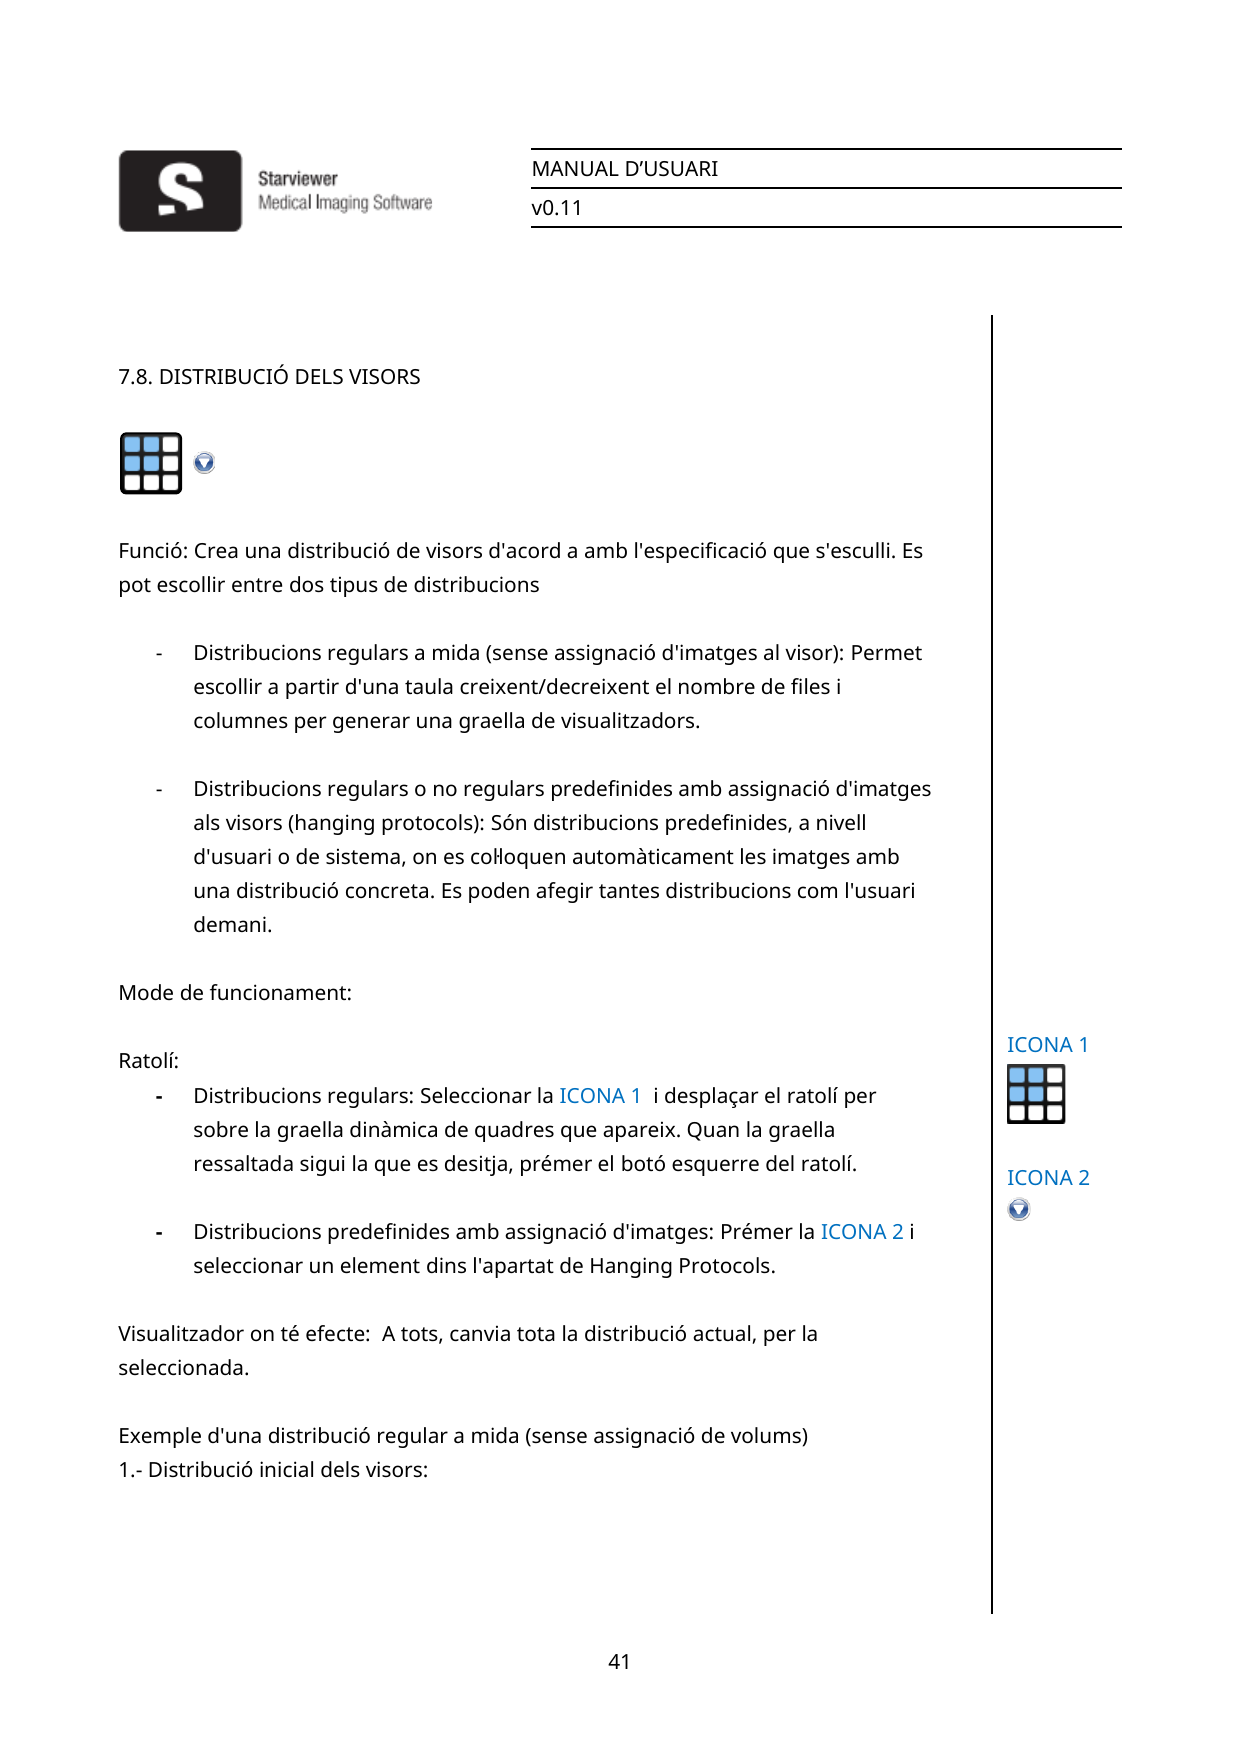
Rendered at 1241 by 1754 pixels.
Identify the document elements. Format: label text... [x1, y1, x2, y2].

text Visualitzador on té efecte: A tots, canvia tota la distribució actual, per la seleccionada. [118, 1319, 991, 1382]
text Ratolí: [118, 1047, 991, 1075]
subtitle Distribució dels visors [118, 362, 991, 391]
list Distribucions regulars a mida (sense assignació d'imatges al visor): Permet escollir a partir d'una taula creixent/decreixent el nombre de files i columnes per generar una graella de visualitzadors. [156, 638, 991, 734]
picture [1007, 1064, 1066, 1124]
picture [192, 451, 215, 474]
picture [1007, 1197, 1031, 1221]
list Distribucions regulars: Seleccionar la ICONA 1 i desplaçar el ratolí per sobre la graella dinàmica de quadres que apareix. Quan la graella ressaltada sigui la que es desitja, prémer el botó esquerre del ratolí. [156, 1081, 991, 1177]
text Exemple d'una distribució regular a mida (sense assignació de volums) [118, 1421, 991, 1450]
list Distribucions regulars o no regulars predefinides amb assignació d'imatges als visors (hanging protocols): Són distribucions predefinides, a nivell d'usuari o de sistema, on es col·loquen automàticament les imatges amb una distribució concreta. Es poden afegir tantes distribucions com l'usuari demani. [156, 774, 991, 939]
table_header ICONA 1 ICONA 2 [993, 315, 1122, 1614]
list Distribucions predefinides amb assignació d'imatges: Prémer la ICONA 2 i seleccionar un element dins l'apartat de Hanging Protocols. [156, 1217, 991, 1279]
text Mode de funcionament: [118, 978, 991, 1007]
picture [123, 435, 180, 492]
text Funció: Crea una distribució de visors d'acord a amb l'especificació que s'esculli. Es pot escollir entre dos tipus de distribucions [118, 536, 991, 598]
text 1.- Distribució inicial dels visors: [118, 1455, 991, 1484]
